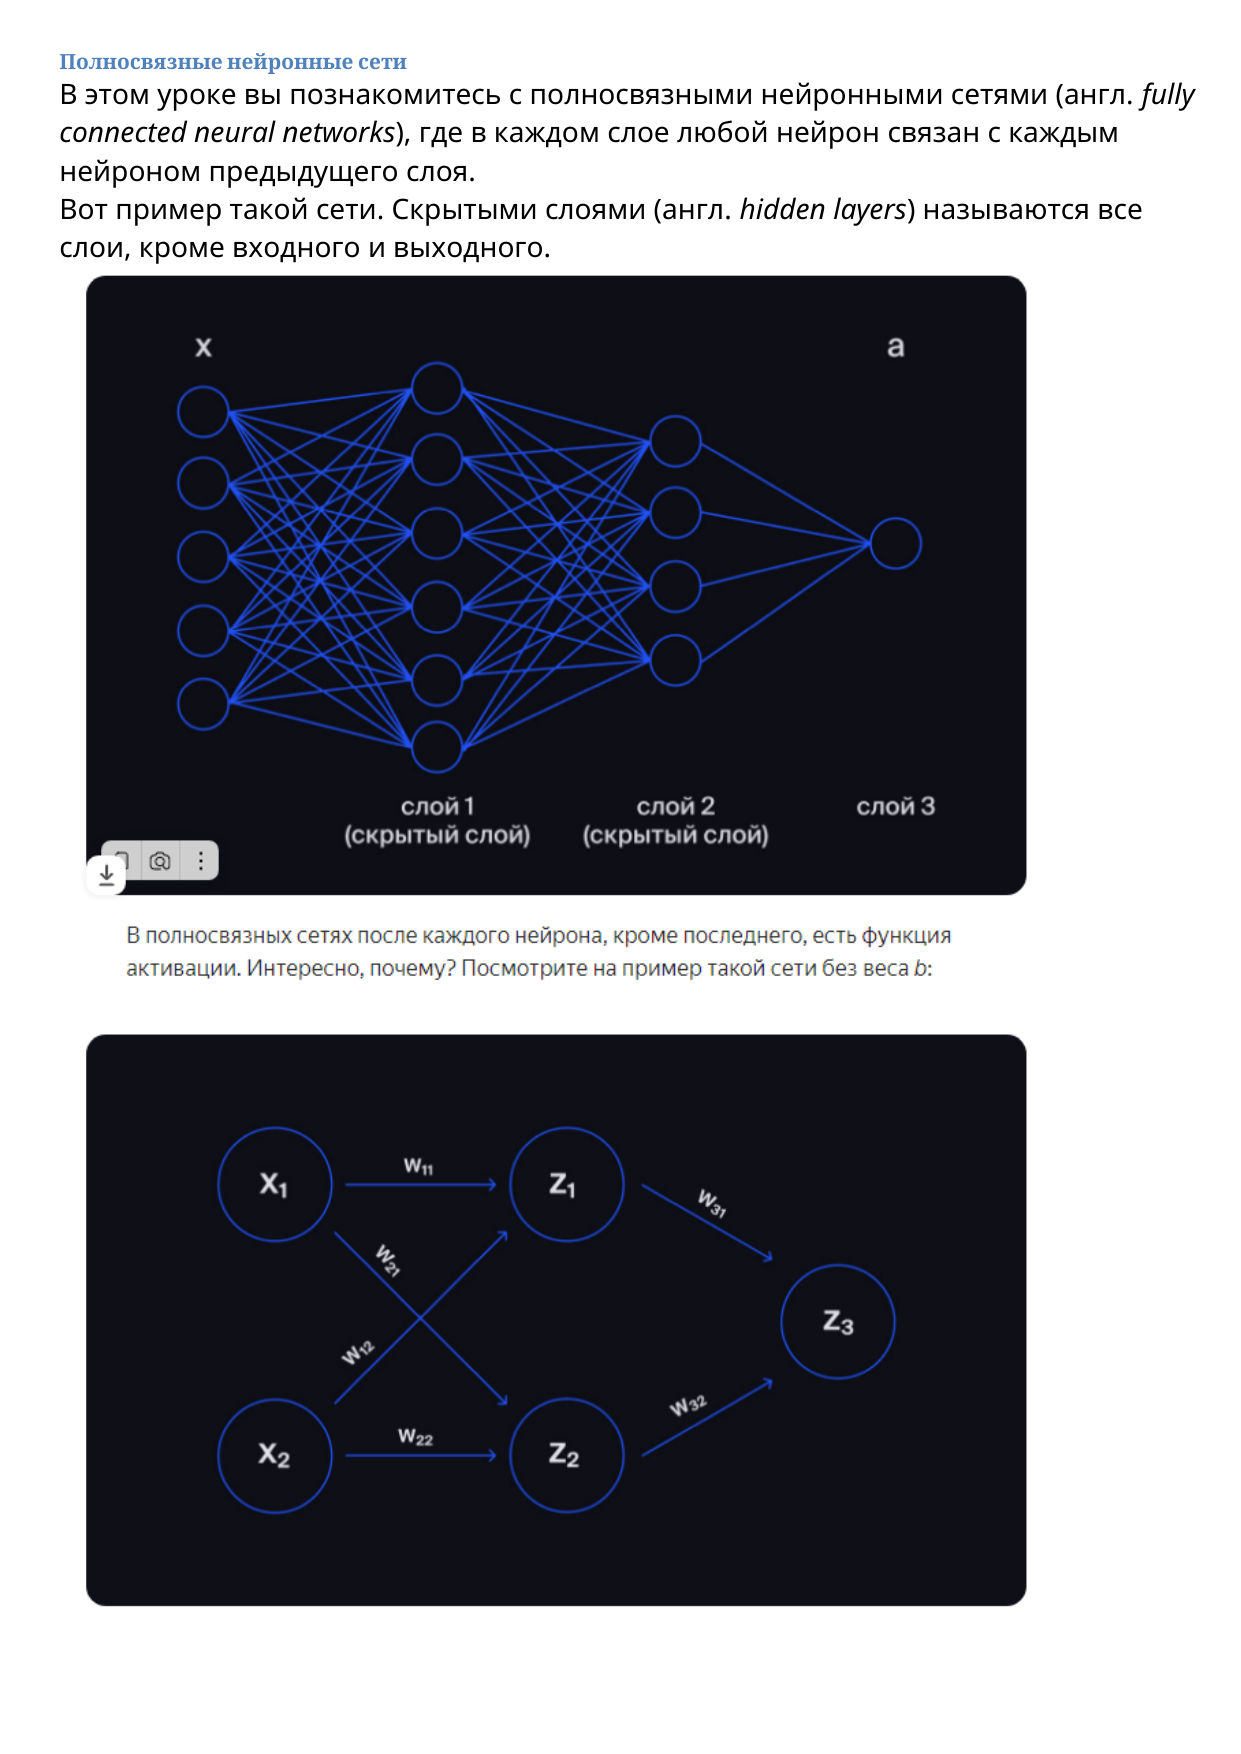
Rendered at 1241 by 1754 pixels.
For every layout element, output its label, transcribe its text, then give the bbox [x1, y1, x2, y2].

picture [59, 266, 1069, 1624]
text Вот пример такой сети. Скрытыми слоями (англ. hidden layers) называются все слои, кроме входного и выходного. [59, 189, 1211, 266]
text В этом уроке вы познакомитесь с полносвязными нейронными сетями (англ. fully connected neural networks), где в каждом слое любой нейрон связан с каждым нейроном предыдущего слоя. [59, 74, 1211, 189]
subtitle Полносвязные нейронные сети [59, 50, 1211, 74]
